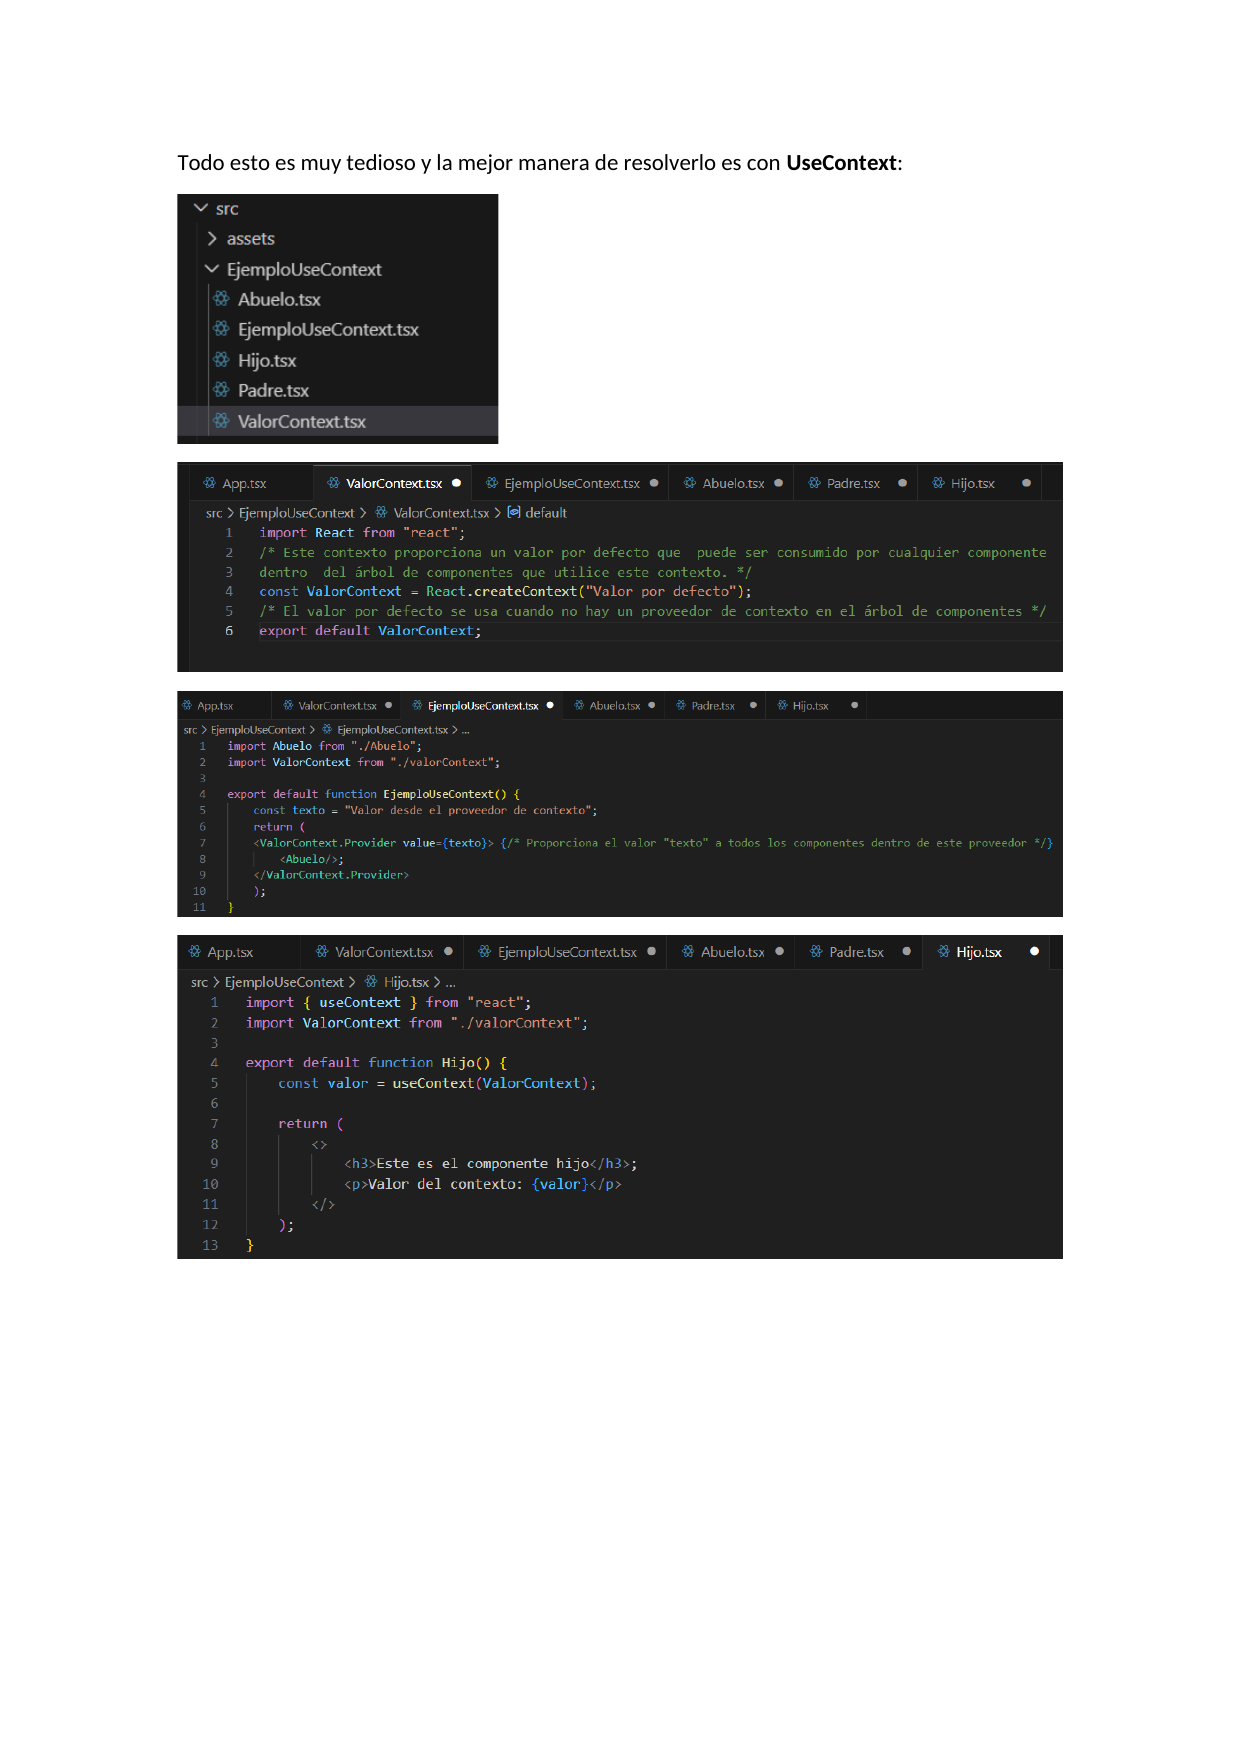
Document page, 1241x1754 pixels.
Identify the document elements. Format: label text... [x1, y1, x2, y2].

text Todo esto es muy tedioso y la mejor manera de resolverlo es con UseContext: [177, 148, 1063, 176]
picture [177, 935, 1063, 1259]
picture [177, 462, 1063, 672]
picture [177, 691, 1063, 917]
picture [177, 194, 499, 444]
